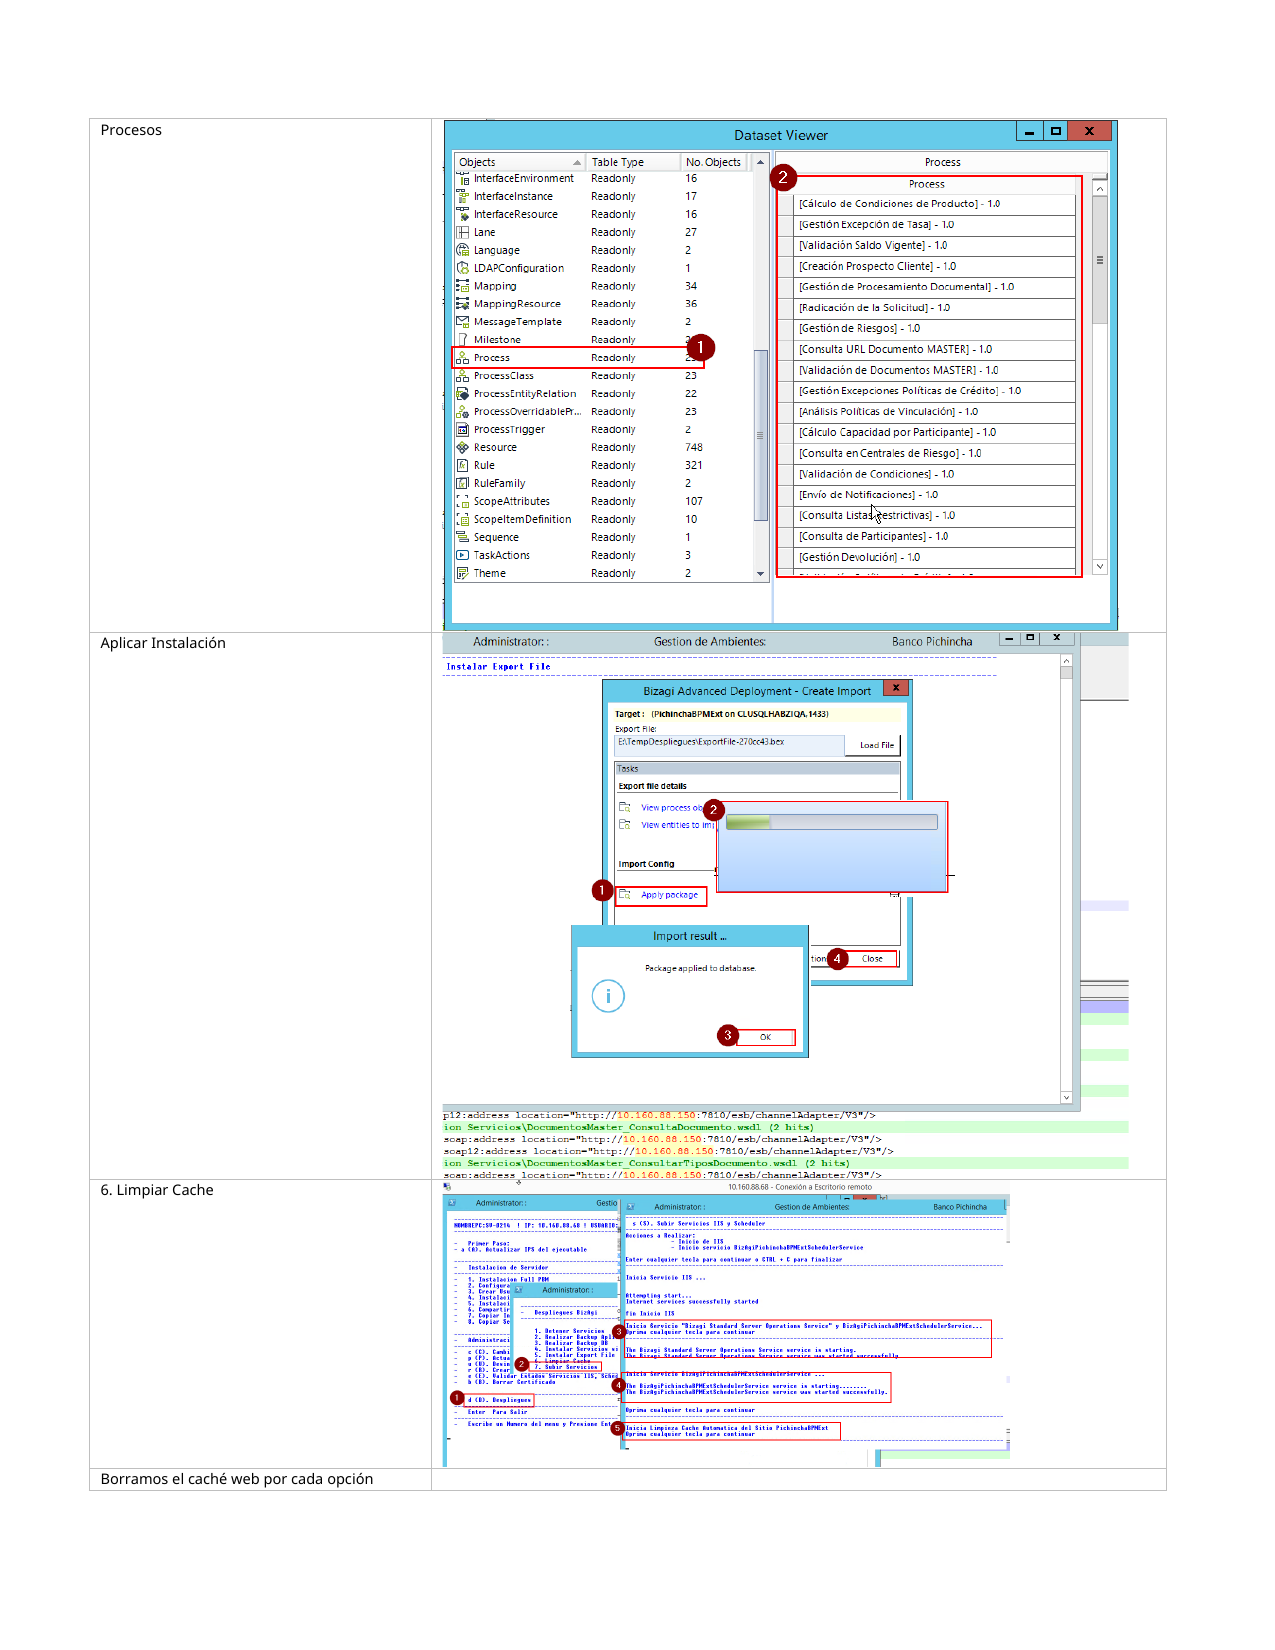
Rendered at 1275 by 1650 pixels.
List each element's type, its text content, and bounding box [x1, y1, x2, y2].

table_cell 6. Limpiar Cache [90, 1180, 431, 1468]
table_cell [432, 1469, 1166, 1490]
table_cell Aplicar Instalación [90, 633, 431, 1179]
table_cell [432, 1180, 1166, 1468]
table_cell Procesos [90, 119, 431, 632]
picture [442, 1180, 1010, 1467]
table_cell [432, 633, 1166, 1179]
picture [442, 633, 1129, 1178]
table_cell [90, 1469, 431, 1490]
picture [442, 119, 1119, 631]
table_cell [432, 119, 1166, 632]
